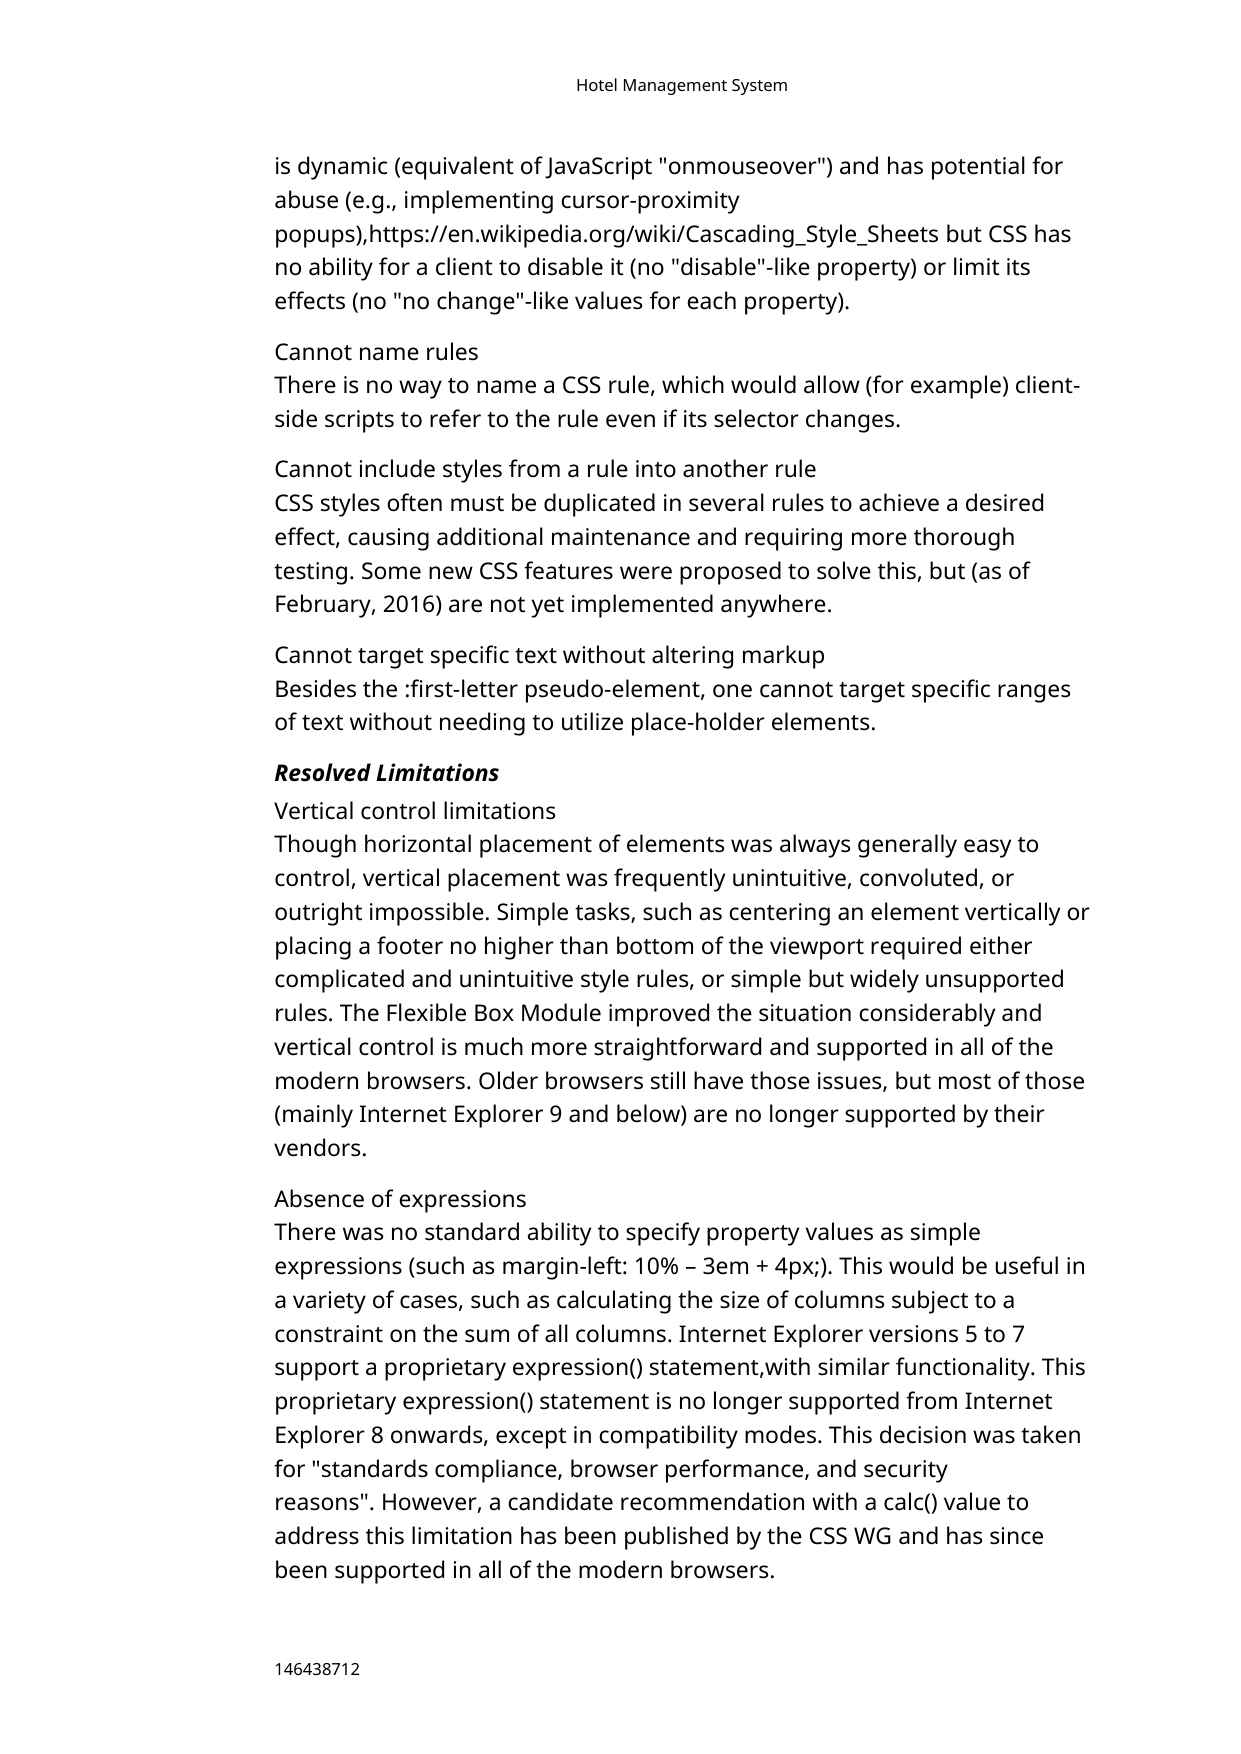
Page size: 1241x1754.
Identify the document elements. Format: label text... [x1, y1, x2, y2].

text Though horizontal placement of elements was always generally easy to control, vertical placement was frequently unintuitive, convoluted, or outright impossible. Simple tasks, such as centering an element vertically or placing a footer no higher than bottom of the viewport required either complicated and unintuitive style rules, or simple but widely unsupported rules. The Flexible Box Module improved the situation considerably and vertical control is much more straightforward and supported in all of the modern browsers. Older browsers still have those issues, but most of those (mainly Internet Explorer 9 and below) are no longer supported by their vendors. [274, 828, 1090, 1163]
subtitle Resolved Limitations [274, 757, 1090, 788]
text CSS styles often must be duplicated in several rules to achieve a desired effect, causing additional maintenance and requiring more thorough testing. Some new CSS features were proposed to solve this, but (as of February, 2016) are not yet implemented anywhere. [274, 487, 1090, 619]
subtitle Cannot name rules [274, 335, 1090, 367]
subtitle Cannot include styles from a rule into another rule [274, 453, 1090, 484]
subtitle Absence of expressions [274, 1182, 1090, 1214]
text There was no standard ability to specify property values as simple expressions (such as margin-left: 10% – 3em + 4px;). This would be useful in a variety of cases, such as calculating the size of columns subject to a constraint on the sum of all columns. Internet Explorer versions 5 to 7 support a proprietary expression() statement,with similar functionality. This proprietary expression() statement is no longer supported from Internet Explorer 8 onwards, except in compatibility modes. This decision was taken for "standards compliance, browser performance, and security reasons". However, a candidate recommendation with a calc() value to address this limitation has been published by the CSS WG and has since been supported in all of the modern browsers. [274, 1216, 1090, 1585]
text Besides the :first-letter pseudo-element, one cannot target specific ranges of text without needing to utilize place-holder elements. [274, 672, 1090, 737]
text There is no way to name a CSS rule, which would allow (for example) client-side scripts to refer to the rule even if its selector changes. [274, 369, 1090, 434]
subtitle Vertical control limitations [274, 794, 1090, 826]
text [274, 150, 1090, 316]
subtitle Cannot target specific text without altering markup [274, 639, 1090, 670]
